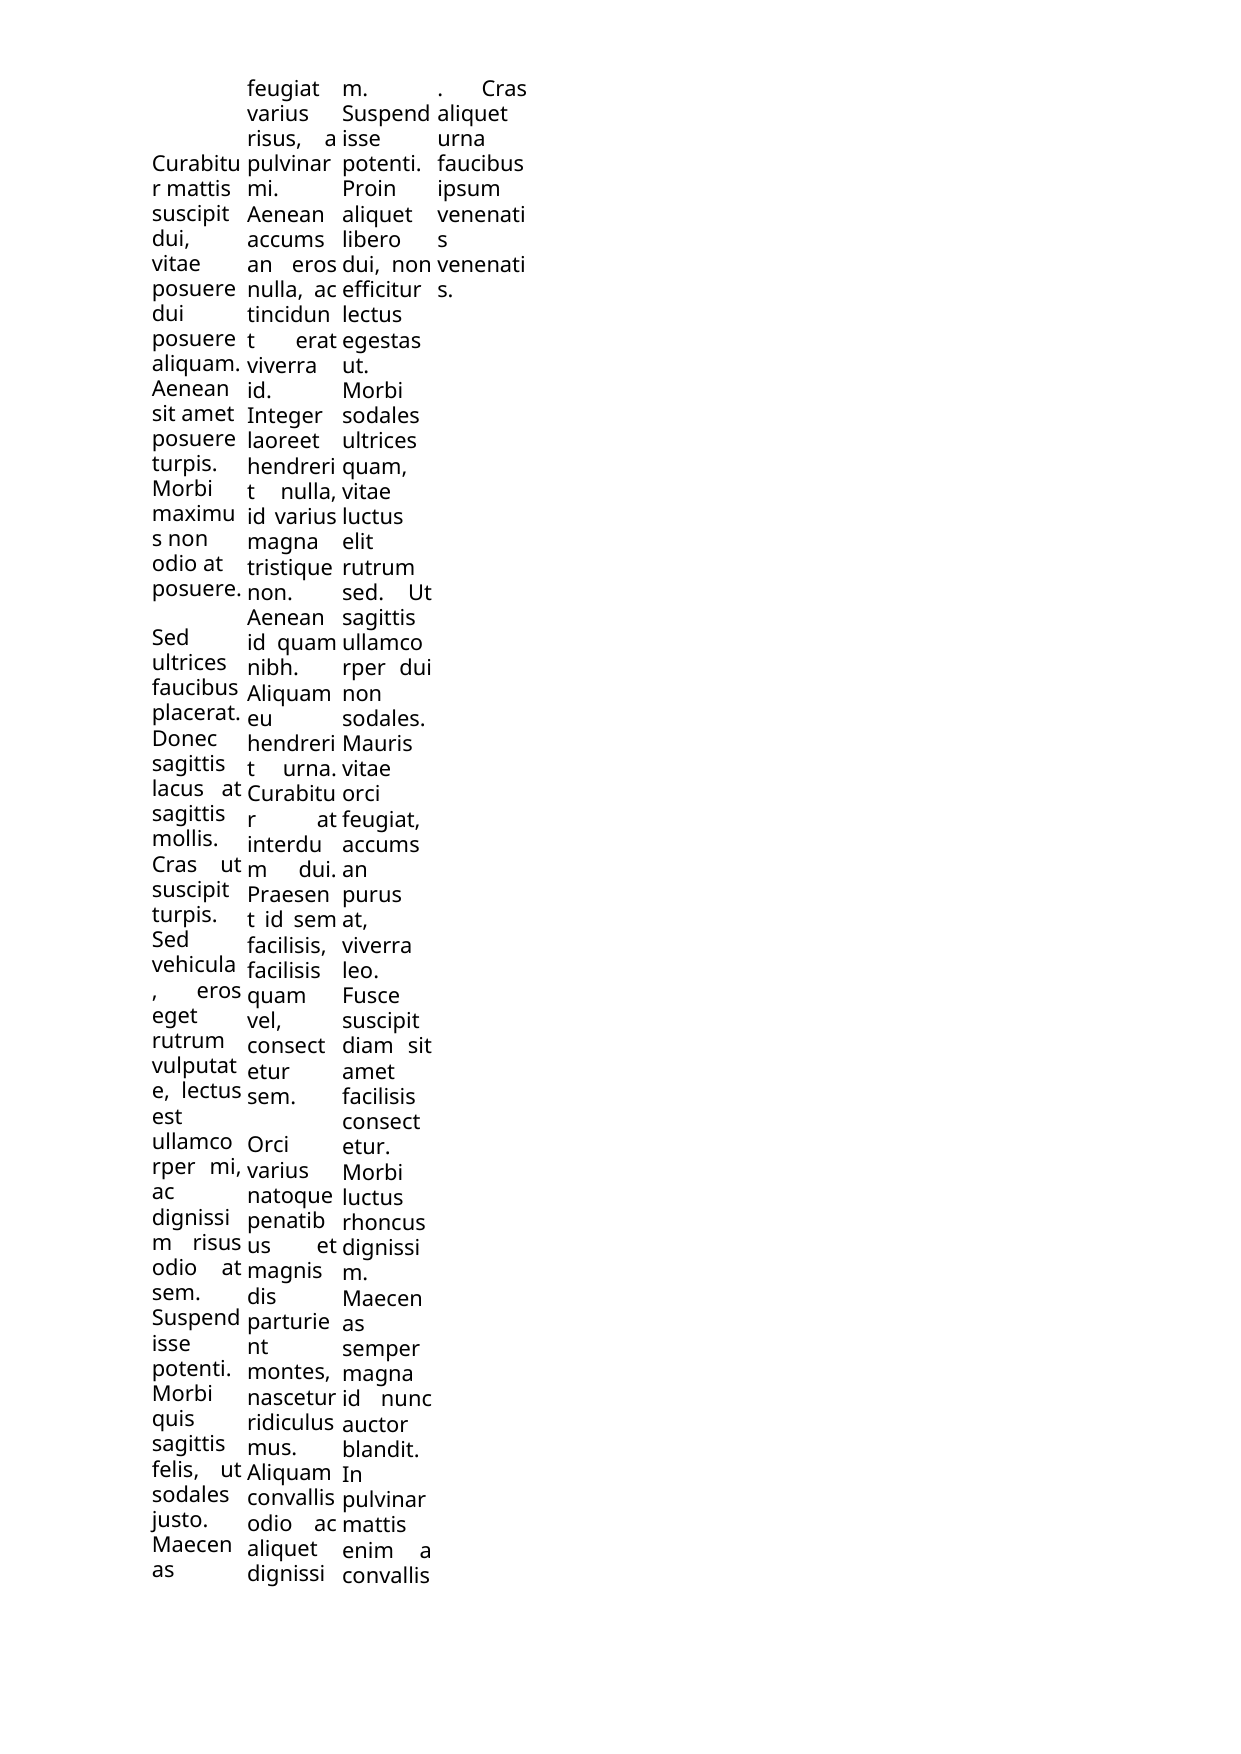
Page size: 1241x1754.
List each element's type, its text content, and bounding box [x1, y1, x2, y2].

text Sed ultrices faucibus placerat. Donec sagittis lacus at sagittis mollis. Cras ut suscipit turpis. Sed vehicula, eros eget rutrum vulputate, lectus est ullamcorper mi, ac dignissim risus odio at sem. Suspendisse potenti. Morbi quis sagittis felis, ut sodales justo. Maecenas feugiat varius risus, a pulvinar mi. Aenean accumsan eros nulla, ac tincidunt erat viverra id. Integer laoreet hendrerit nulla, id varius magna tristique non. Aenean id quam nibh. Aliquam eu hendrerit urna. Curabitur at interdum dui. Praesent id sem facilisis, facilisis quam vel, consectetur sem. [247, 76, 337, 1109]
text Orci varius natoque penatibus et magnis dis parturient montes, nascetur ridiculus mus. Aliquam convallis odio ac aliquet dignissim. Suspendisse potenti. Proin aliquet libero dui, non efficitur lectus egestas ut. Morbi sodales ultrices quam, vitae luctus elit rutrum sed. Ut sagittis ullamcorper dui non sodales. Mauris vitae orci feugiat, accumsan purus at, viverra leo. Fusce suscipit diam sit amet facilisis consectetur. Morbi luctus rhoncus dignissim. Maecenas semper magna id nunc auctor blandit. In pulvinar mattis enim a convallis. Cras aliquet urna faucibus ipsum venenatis venenatis. [247, 1133, 337, 1586]
text Curabitur mattis suscipit dui, vitae posuere dui posuere aliquam. Aenean sit amet posuere turpis. Morbi maximus non odio at posuere. [152, 152, 244, 602]
text Orci varius natoque penatibus et magnis dis parturient montes, nascetur ridiculus mus. Aliquam convallis odio ac aliquet dignissim. Suspendisse potenti. Proin aliquet libero dui, non efficitur lectus egestas ut. Morbi sodales ultrices quam, vitae luctus elit rutrum sed. Ut sagittis ullamcorper dui non sodales. Mauris vitae orci feugiat, accumsan purus at, viverra leo. Fusce suscipit diam sit amet facilisis consectetur. Morbi luctus rhoncus dignissim. Maecenas semper magna id nunc auctor blandit. In pulvinar mattis enim a convallis. Cras aliquet urna faucibus ipsum venenatis venenatis. [342, 76, 432, 1588]
text Sed ultrices faucibus placerat. Donec sagittis lacus at sagittis mollis. Cras ut suscipit turpis. Sed vehicula, eros eget rutrum vulputate, lectus est ullamcorper mi, ac dignissim risus odio at sem. Suspendisse potenti. Morbi quis sagittis felis, ut sodales justo. Maecenas feugiat varius risus, a pulvinar mi. Aenean accumsan eros nulla, ac tincidunt erat viverra id. Integer laoreet hendrerit nulla, id varius magna tristique non. Aenean id quam nibh. Aliquam eu hendrerit urna. Curabitur at interdum dui. Praesent id sem facilisis, facilisis quam vel, consectetur sem. [152, 625, 242, 1583]
